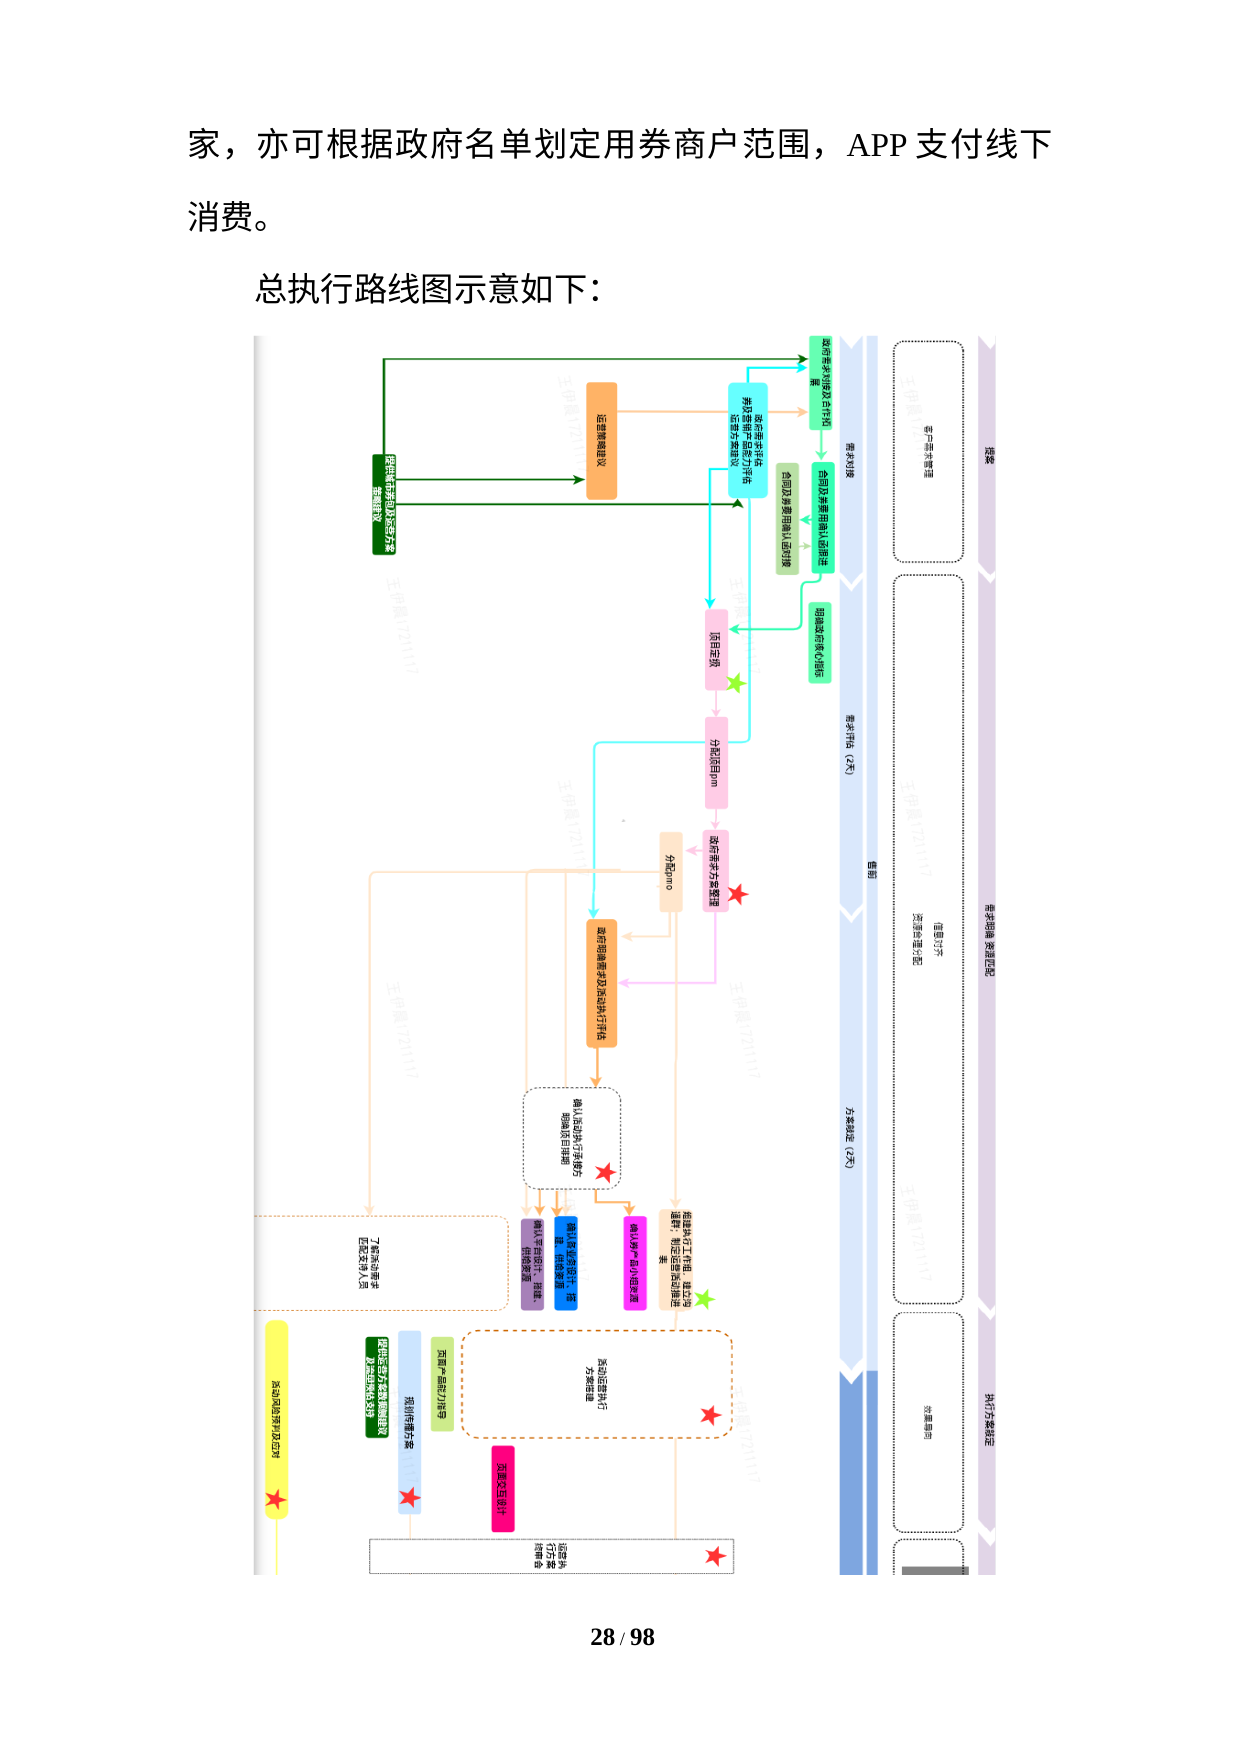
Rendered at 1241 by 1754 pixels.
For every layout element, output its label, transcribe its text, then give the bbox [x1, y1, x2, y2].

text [187, 118, 1053, 239]
picture [254, 337, 996, 1575]
text 总执行路线图示意如下： [187, 263, 1053, 311]
